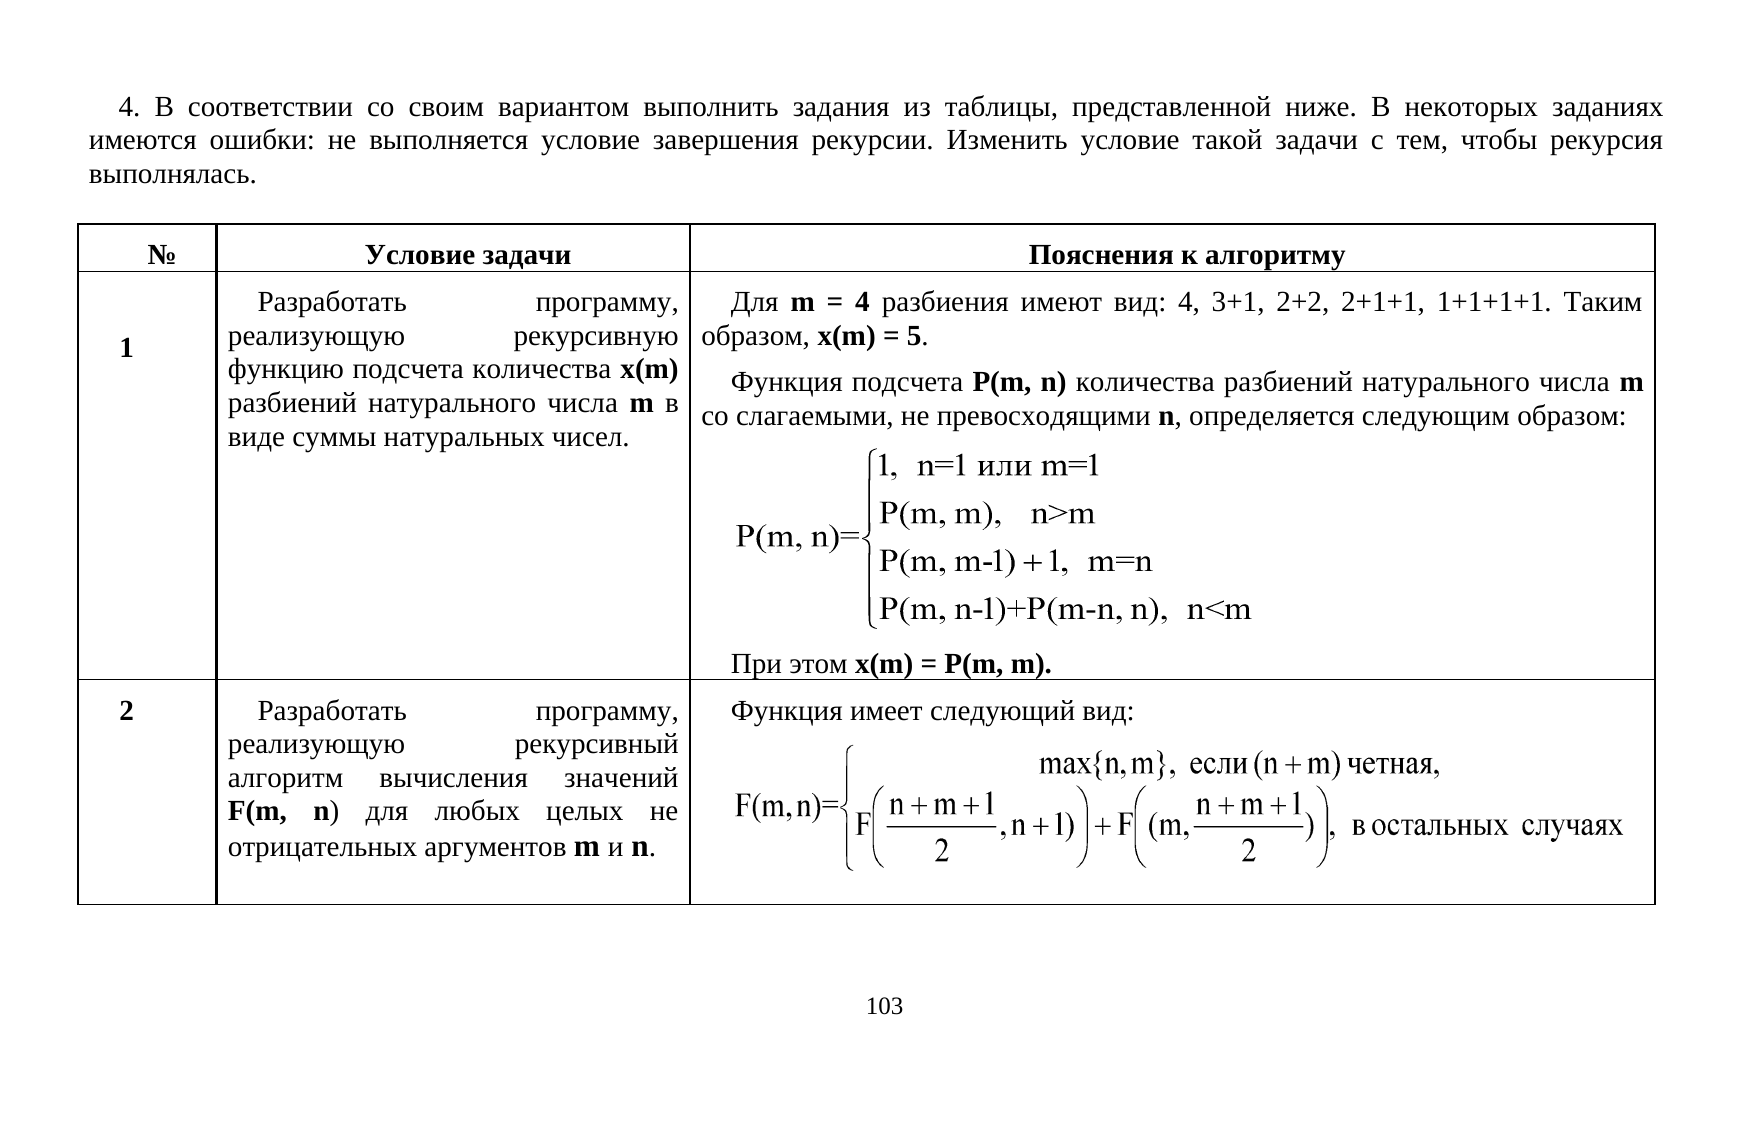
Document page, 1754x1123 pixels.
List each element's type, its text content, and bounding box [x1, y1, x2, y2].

text 4. В соответствии со своим вариантом выполнить задания из таблицы, представленной ниже. В некоторых заданиях имеются ошибки: не выполняется условие завершения рекурсии. Изменить условие такой задачи с тем, чтобы рекурсия выполнялась. [89, 89, 1665, 189]
table_header Условие задачи [218, 225, 689, 271]
table_cell 1 [79, 272, 215, 679]
picture [730, 443, 1258, 634]
picture [730, 738, 1629, 877]
table_cell 2 [79, 680, 215, 904]
table_cell Разработать программу, реализующую рекурсивную функцию подсчета количества x(m) разбиений натурального числа m в виде суммы натуральных чисел. [218, 272, 689, 679]
table_cell Разработать программу, реализующую рекурсивный алгоритм вычисления значений F(m, n) для любых целых не отрицательных аргументов m и n. [218, 680, 689, 904]
table_cell Функция имеет следующий вид: [691, 680, 1654, 904]
table_header Пояснения к алгоритму [691, 225, 1654, 271]
table_header № [79, 225, 215, 271]
table_cell Для m = 4 разбиения имеют вид: 4, 3+1, 2+2, 2+1+1, 1+1+1+1. Таким образом, x(m) = 5. Функция подсчета P(m, n) количества разбиений натурального числа m со слагаемыми, не превосходящими n, определяется следующим образом: При этом x(m) = P(m, m). [691, 272, 1654, 679]
